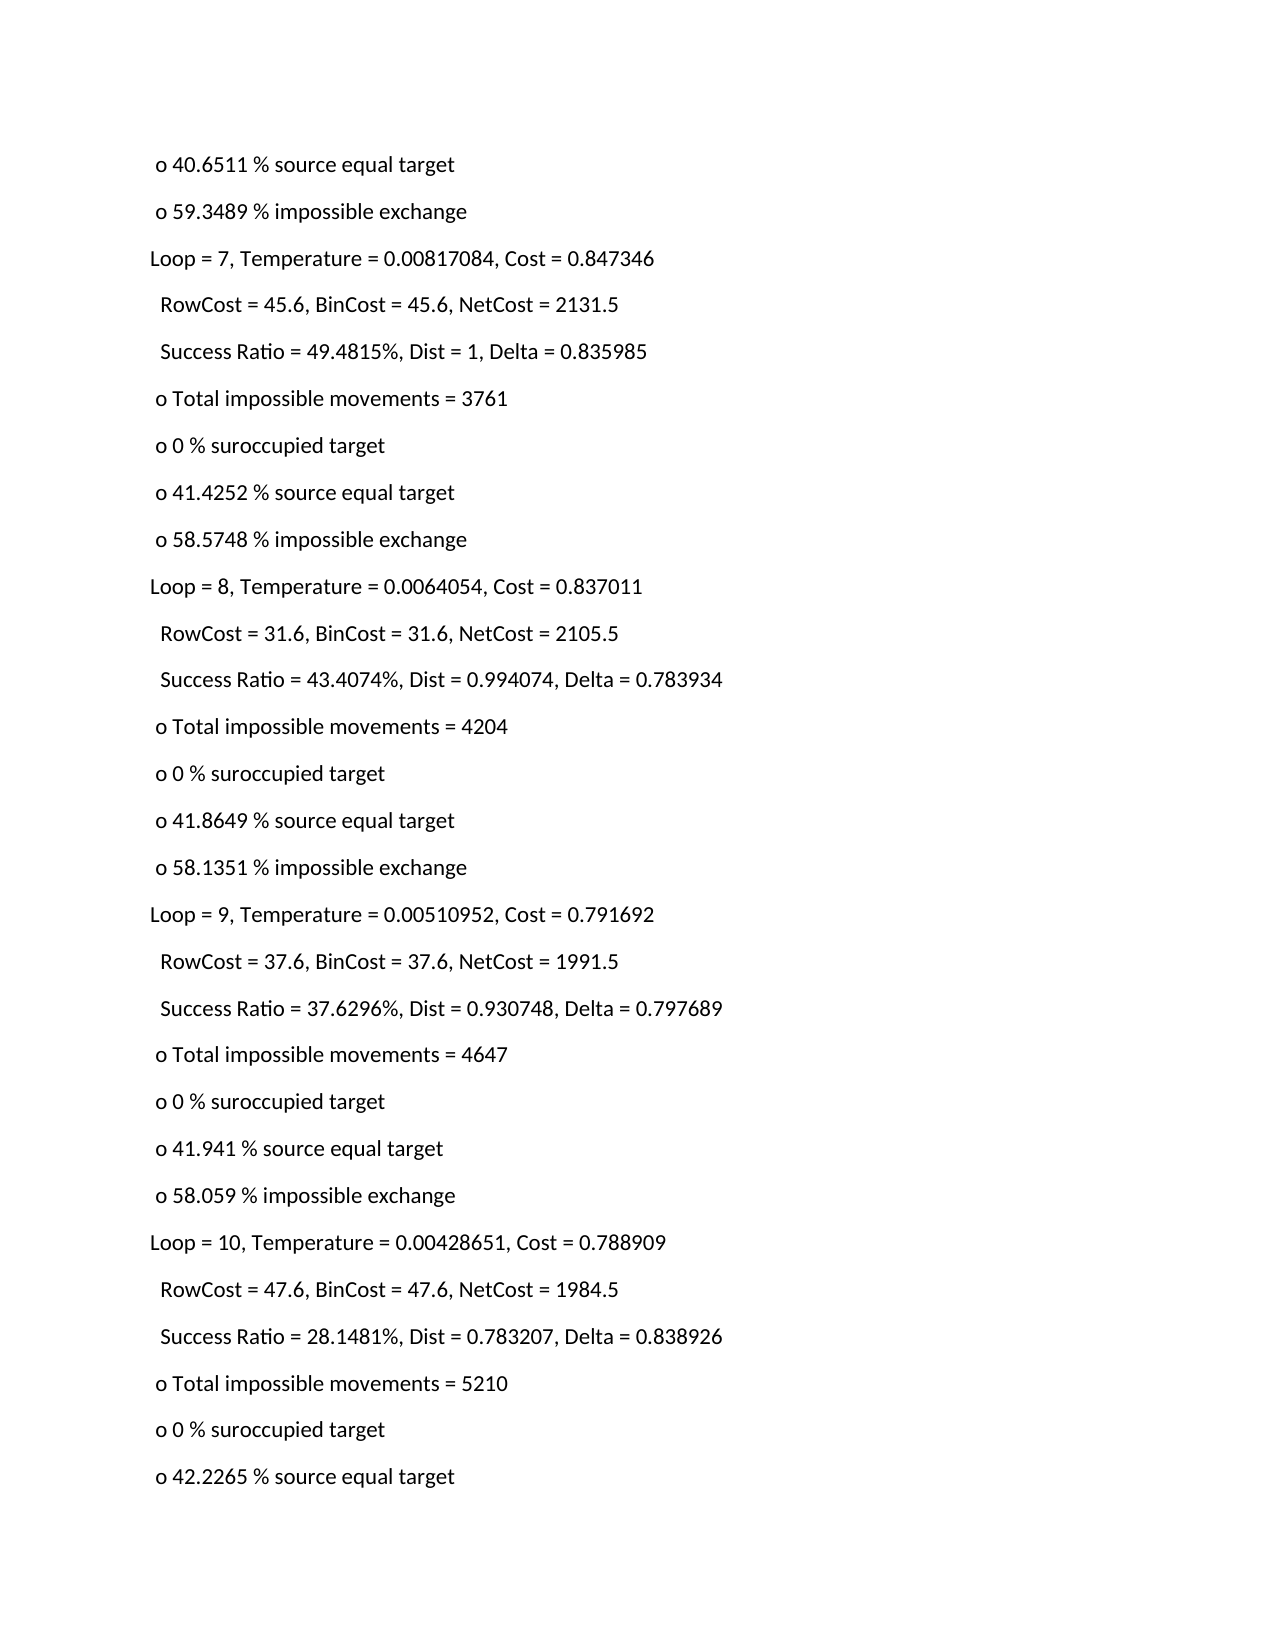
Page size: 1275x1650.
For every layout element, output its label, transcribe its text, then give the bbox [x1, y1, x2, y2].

text o 0 % suroccupied target [150, 1087, 1125, 1116]
text o 58.5748 % impossible exchange [150, 525, 1125, 553]
text o 0 % suroccupied target [150, 1416, 1125, 1444]
text Loop = 7, Temperature = 0.00817084, Cost = 0.847346 [150, 244, 1125, 272]
text o Total impossible movements = 3761 [150, 384, 1125, 412]
text RowCost = 31.6, BinCost = 31.6, NetCost = 2105.5 [150, 619, 1125, 647]
text o 58.1351 % impossible exchange [150, 853, 1125, 881]
text o Total impossible movements = 5210 [150, 1369, 1125, 1397]
text o 0 % suroccupied target [150, 431, 1125, 459]
text o 41.941 % source equal target [150, 1134, 1125, 1162]
text Success Ratio = 37.6296%, Dist = 0.930748, Delta = 0.797689 [150, 994, 1125, 1022]
text Success Ratio = 49.4815%, Dist = 1, Delta = 0.835985 [150, 337, 1125, 366]
text Loop = 9, Temperature = 0.00510952, Cost = 0.791692 [150, 900, 1125, 928]
text o Total impossible movements = 4204 [150, 712, 1125, 741]
text o 0 % suroccupied target [150, 759, 1125, 787]
text RowCost = 45.6, BinCost = 45.6, NetCost = 2131.5 [150, 291, 1125, 319]
text o 59.3489 % impossible exchange [150, 197, 1125, 225]
text o Total impossible movements = 4647 [150, 1041, 1125, 1069]
text RowCost = 47.6, BinCost = 47.6, NetCost = 1984.5 [150, 1275, 1125, 1303]
text o 41.4252 % source equal target [150, 478, 1125, 506]
text o 41.8649 % source equal target [150, 806, 1125, 834]
text Success Ratio = 28.1481%, Dist = 0.783207, Delta = 0.838926 [150, 1322, 1125, 1350]
text Loop = 10, Temperature = 0.00428651, Cost = 0.788909 [150, 1228, 1125, 1256]
text RowCost = 37.6, BinCost = 37.6, NetCost = 1991.5 [150, 947, 1125, 975]
text o 58.059 % impossible exchange [150, 1181, 1125, 1209]
text o 40.6511 % source equal target [150, 150, 1125, 178]
text Success Ratio = 43.4074%, Dist = 0.994074, Delta = 0.783934 [150, 666, 1125, 694]
text Loop = 8, Temperature = 0.0064054, Cost = 0.837011 [150, 572, 1125, 600]
text o 42.2265 % source equal target [150, 1462, 1125, 1491]
